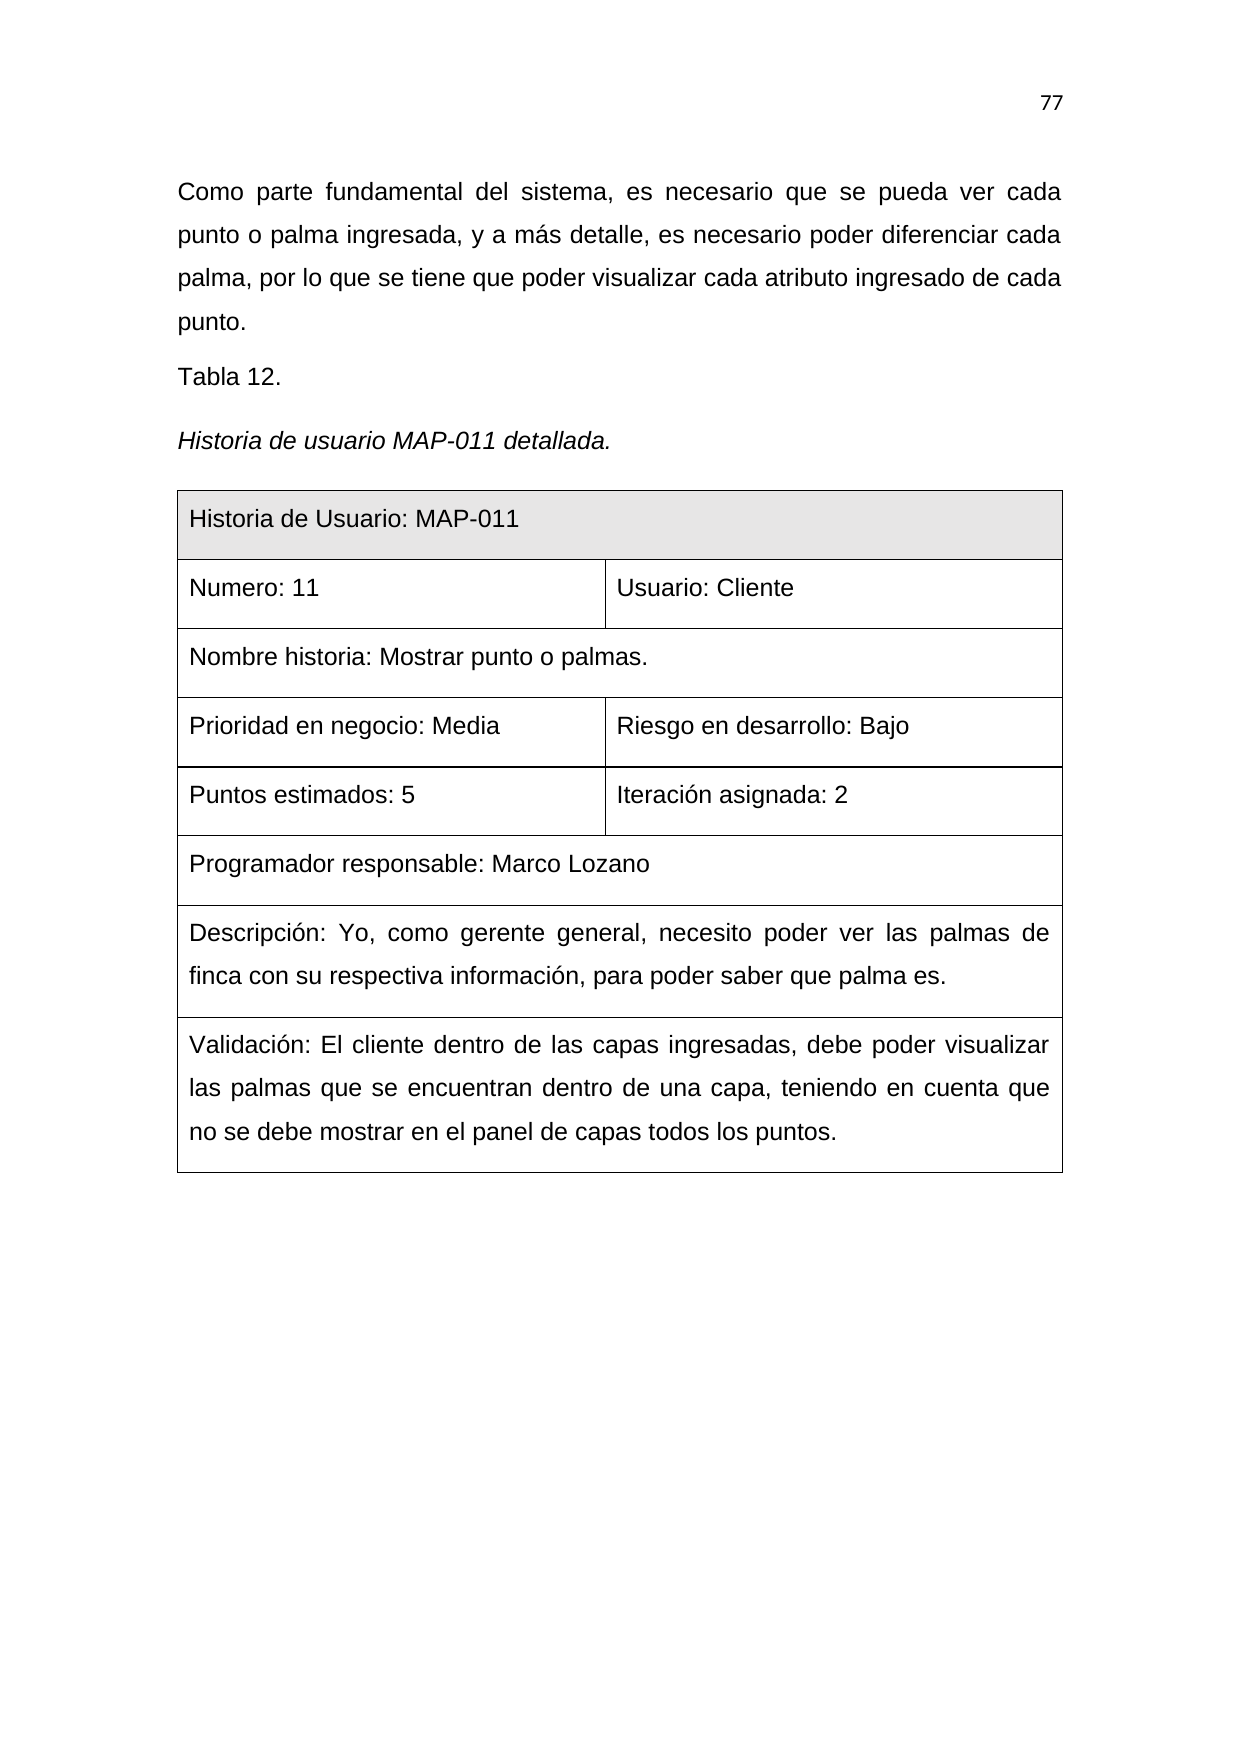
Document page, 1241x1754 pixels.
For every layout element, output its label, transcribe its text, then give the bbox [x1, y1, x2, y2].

table_cell Iteración asignada: 2 [606, 768, 1062, 835]
text Historia de usuario MAP-011 detallada. [177, 426, 1063, 455]
text Como parte fundamental del sistema, es necesario que se pueda ver cada punto o palma ingresada, y a más detalle, es necesario poder diferenciar cada palma, por lo que se tiene que poder visualizar cada atributo ingresado de cada punto. [177, 177, 1063, 335]
table_cell Validación: El cliente dentro de las capas ingresadas, debe poder visualizar las palmas que se encuentran dentro de una capa, teniendo en cuenta que no se debe mostrar en el panel de capas todos los puntos. [178, 1018, 1062, 1172]
table_cell Numero: 11 [178, 560, 605, 628]
table_cell Puntos estimados: 5 [178, 768, 605, 835]
table_header Historia de Usuario: MAP-011 [178, 491, 1062, 559]
table_cell Prioridad en negocio: Media [178, 698, 605, 766]
table_cell Usuario: Cliente [606, 560, 1062, 628]
table_cell Programador responsable: Marco Lozano [178, 836, 1062, 904]
table_cell Descripción: Yo, como gerente general, necesito poder ver las palmas de finca con su respectiva información, para poder saber que palma es. [178, 906, 1062, 1017]
table_cell Riesgo en desarrollo: Bajo [606, 698, 1062, 766]
table_cell Nombre historia: Mostrar punto o palmas. [178, 629, 1062, 697]
text Tabla 12. [177, 362, 1063, 391]
